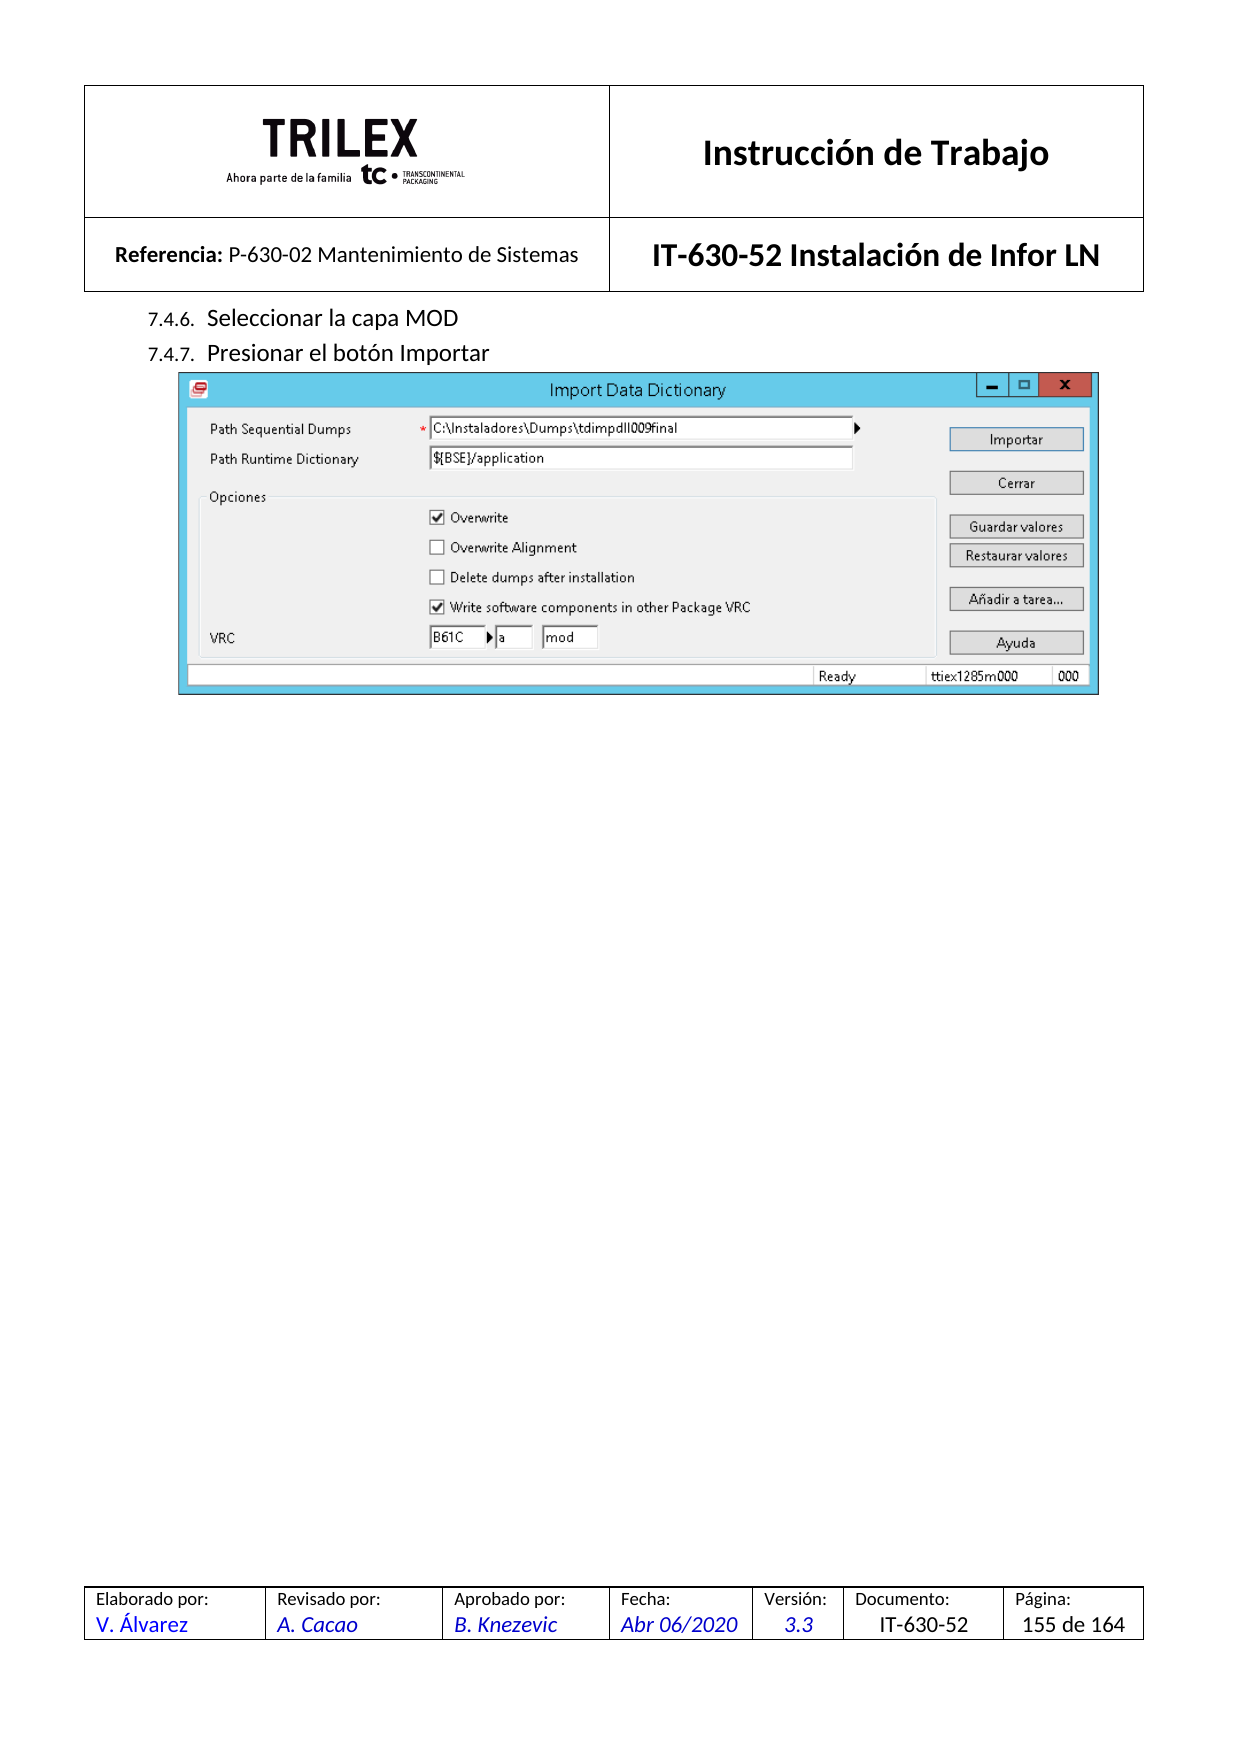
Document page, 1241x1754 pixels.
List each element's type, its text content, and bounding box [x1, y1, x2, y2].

list Seleccionar la capa MOD [148, 302, 1166, 333]
picture [207, 93, 487, 210]
list Presionar el botón Importar [148, 337, 1166, 368]
picture [178, 372, 1099, 695]
